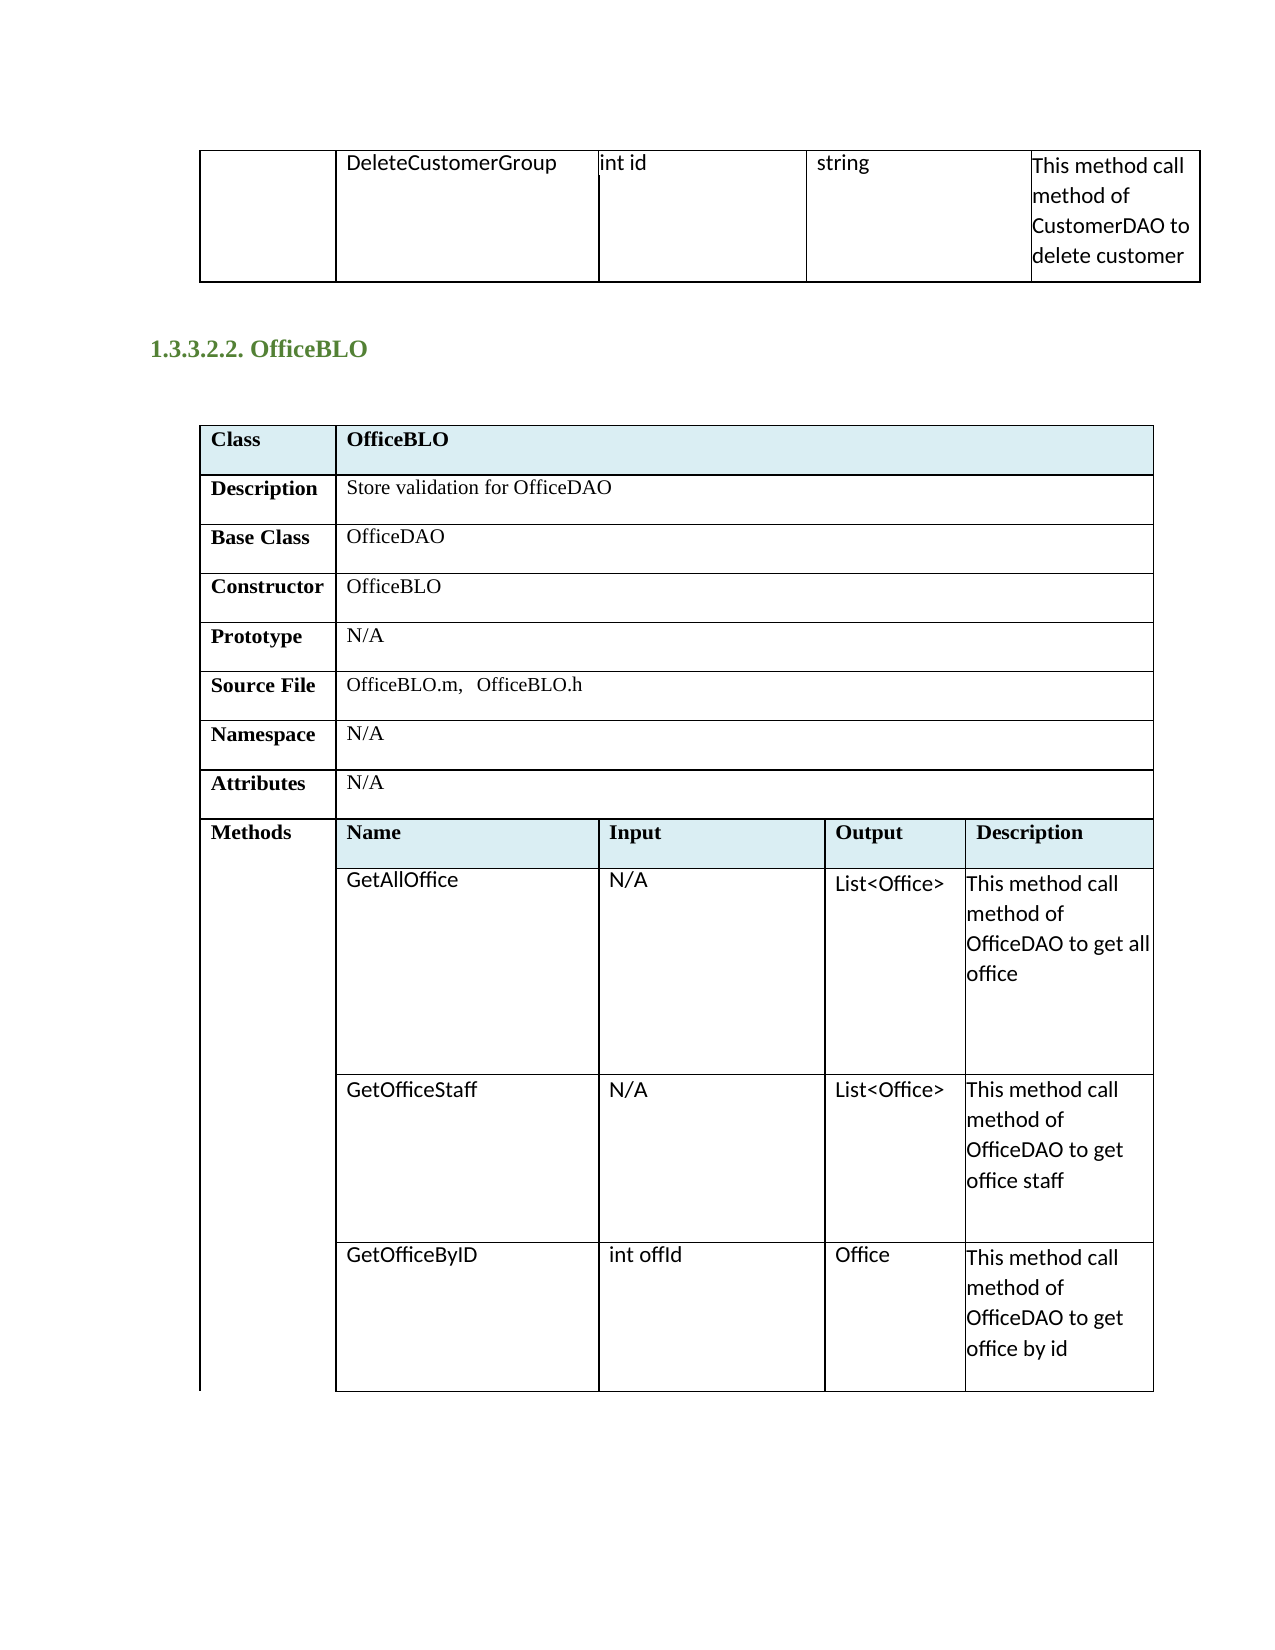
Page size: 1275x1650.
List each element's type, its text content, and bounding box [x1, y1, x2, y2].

table_cell Input [600, 820, 824, 868]
table_cell Store validation for OfficeDAO [337, 476, 1153, 523]
table_cell List<Office> [826, 1075, 965, 1242]
table_cell This method call method of OfficeDAO to get all office [966, 869, 1153, 1074]
table_cell Prototype [201, 623, 335, 671]
table_cell OfficeBLO [337, 574, 1153, 622]
table_cell int offId [600, 1243, 824, 1391]
table_cell Attributes [201, 771, 335, 818]
subtitle OfficeBLO [150, 334, 1125, 362]
table_cell DeleteCustomerGroup [337, 151, 598, 281]
table_header OfficeBLO [337, 426, 1153, 474]
table_cell Office [826, 1243, 965, 1391]
table_cell N/A [337, 721, 1153, 769]
table_cell This method call method of OfficeDAO to get office by id [966, 1243, 1153, 1391]
table_cell int id [600, 151, 806, 281]
table_cell GetOfficeByID [337, 1243, 598, 1391]
table_cell GetAllOffice [337, 869, 598, 1074]
table_cell This method call method of CustomerDAO to delete customer group [1032, 151, 1199, 281]
table_cell [201, 151, 335, 281]
table_cell List<Office> [826, 869, 965, 1074]
table_cell string [807, 151, 1031, 281]
table_cell GetOfficeStaff [337, 1075, 598, 1242]
table_cell Output [826, 820, 965, 868]
table_cell Source File [201, 672, 335, 720]
table_cell N/A [337, 771, 1153, 818]
table_cell N/A [600, 1075, 824, 1242]
table_cell Description [966, 820, 1153, 868]
table_cell Namespace [201, 721, 335, 769]
table_cell N/A [600, 869, 824, 1074]
table_cell N/A [337, 623, 1153, 671]
table_cell OfficeBLO.m, OfficeBLO.h [337, 672, 1153, 720]
table_header Class [201, 426, 335, 474]
table_cell Constructor [201, 574, 335, 622]
table_cell Base Class [201, 525, 335, 573]
table_cell This method call method of OfficeDAO to get office staff [966, 1075, 1153, 1242]
table_cell Description [201, 476, 335, 523]
table_cell Name [337, 820, 598, 868]
table_cell OfficeDAO [337, 525, 1153, 573]
table_cell Methods [201, 820, 335, 1391]
